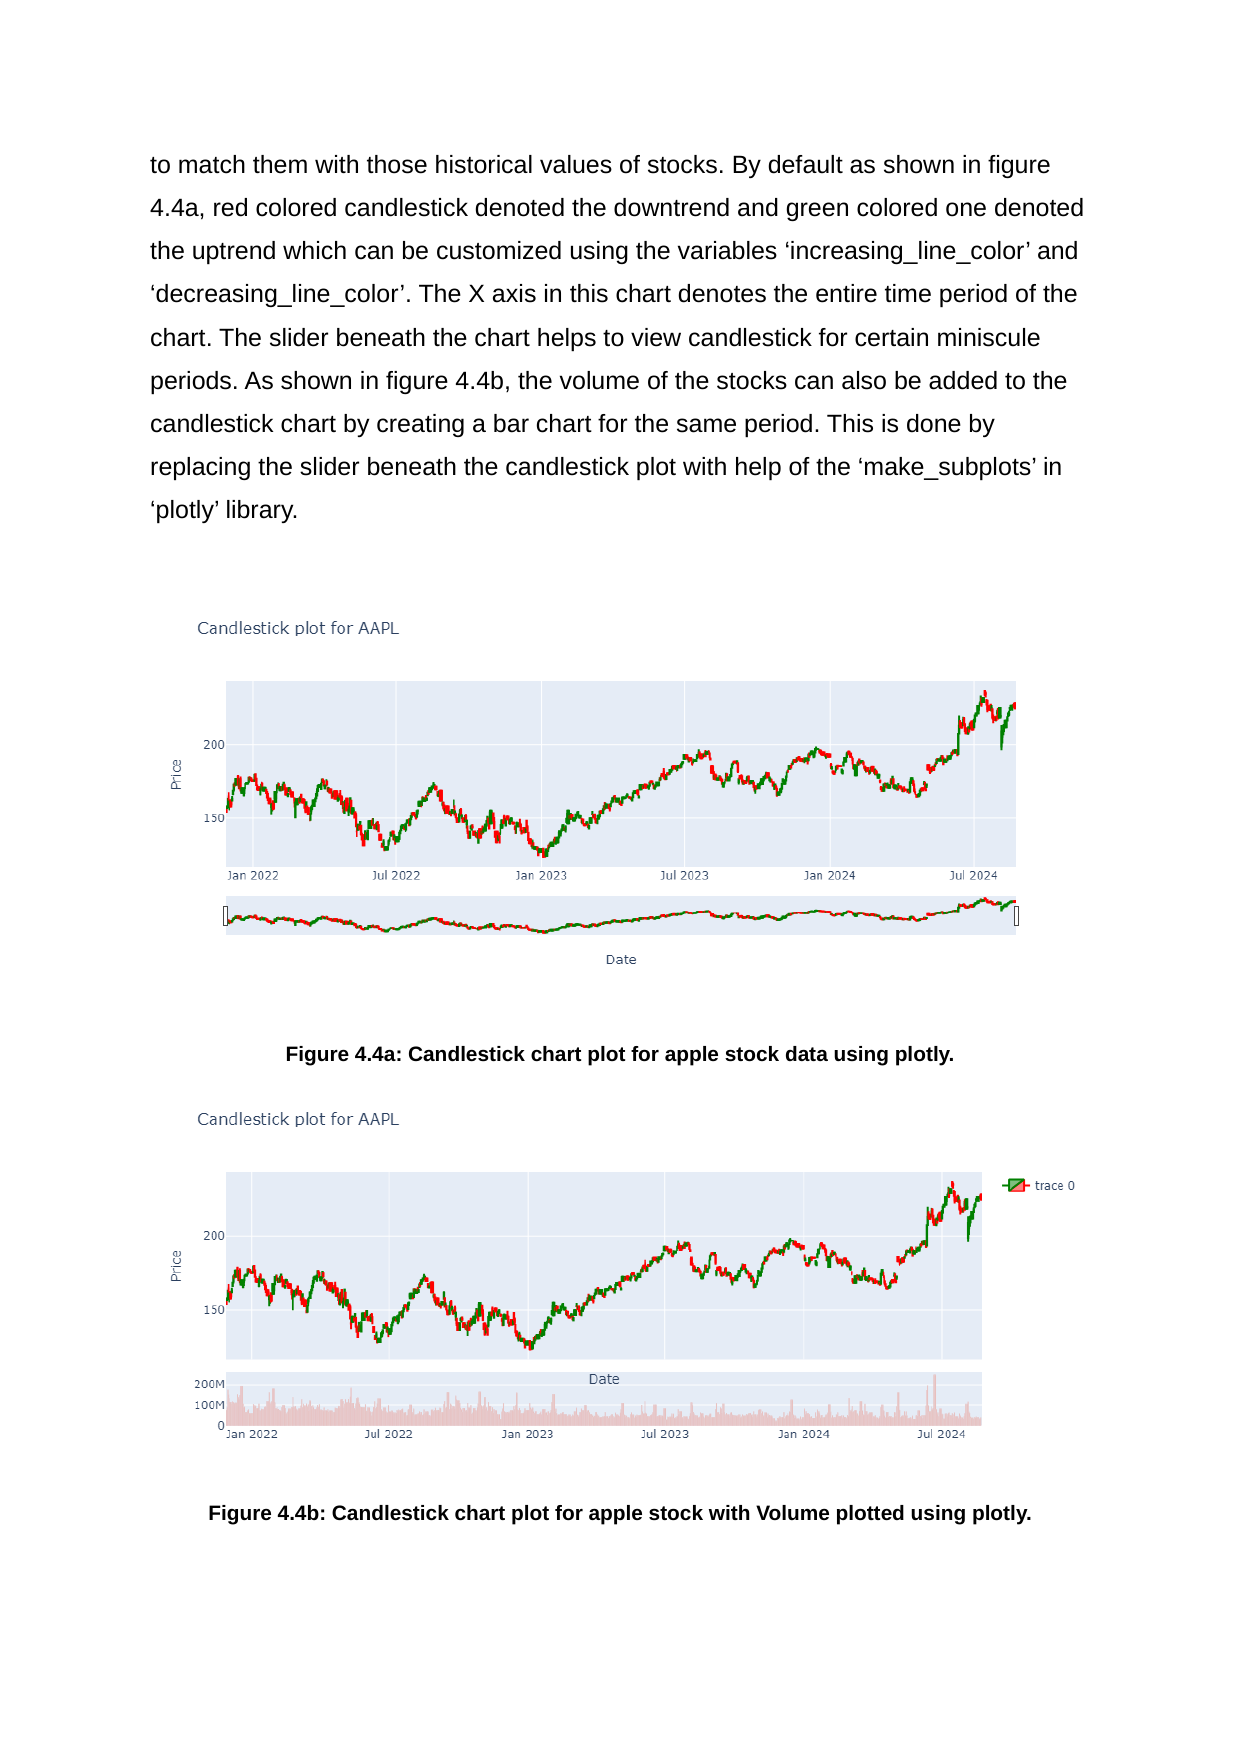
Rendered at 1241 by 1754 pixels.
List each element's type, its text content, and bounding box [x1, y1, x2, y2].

picture [150, 586, 1091, 1010]
text Figure 4.4b: Candlestick chart plot for apple stock with Volume plotted using plotly. [150, 1501, 1090, 1525]
text Figure 4.4a: Candlestick chart plot for apple stock data using plotly. [150, 1042, 1090, 1066]
picture [150, 1077, 1091, 1501]
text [150, 150, 1090, 586]
